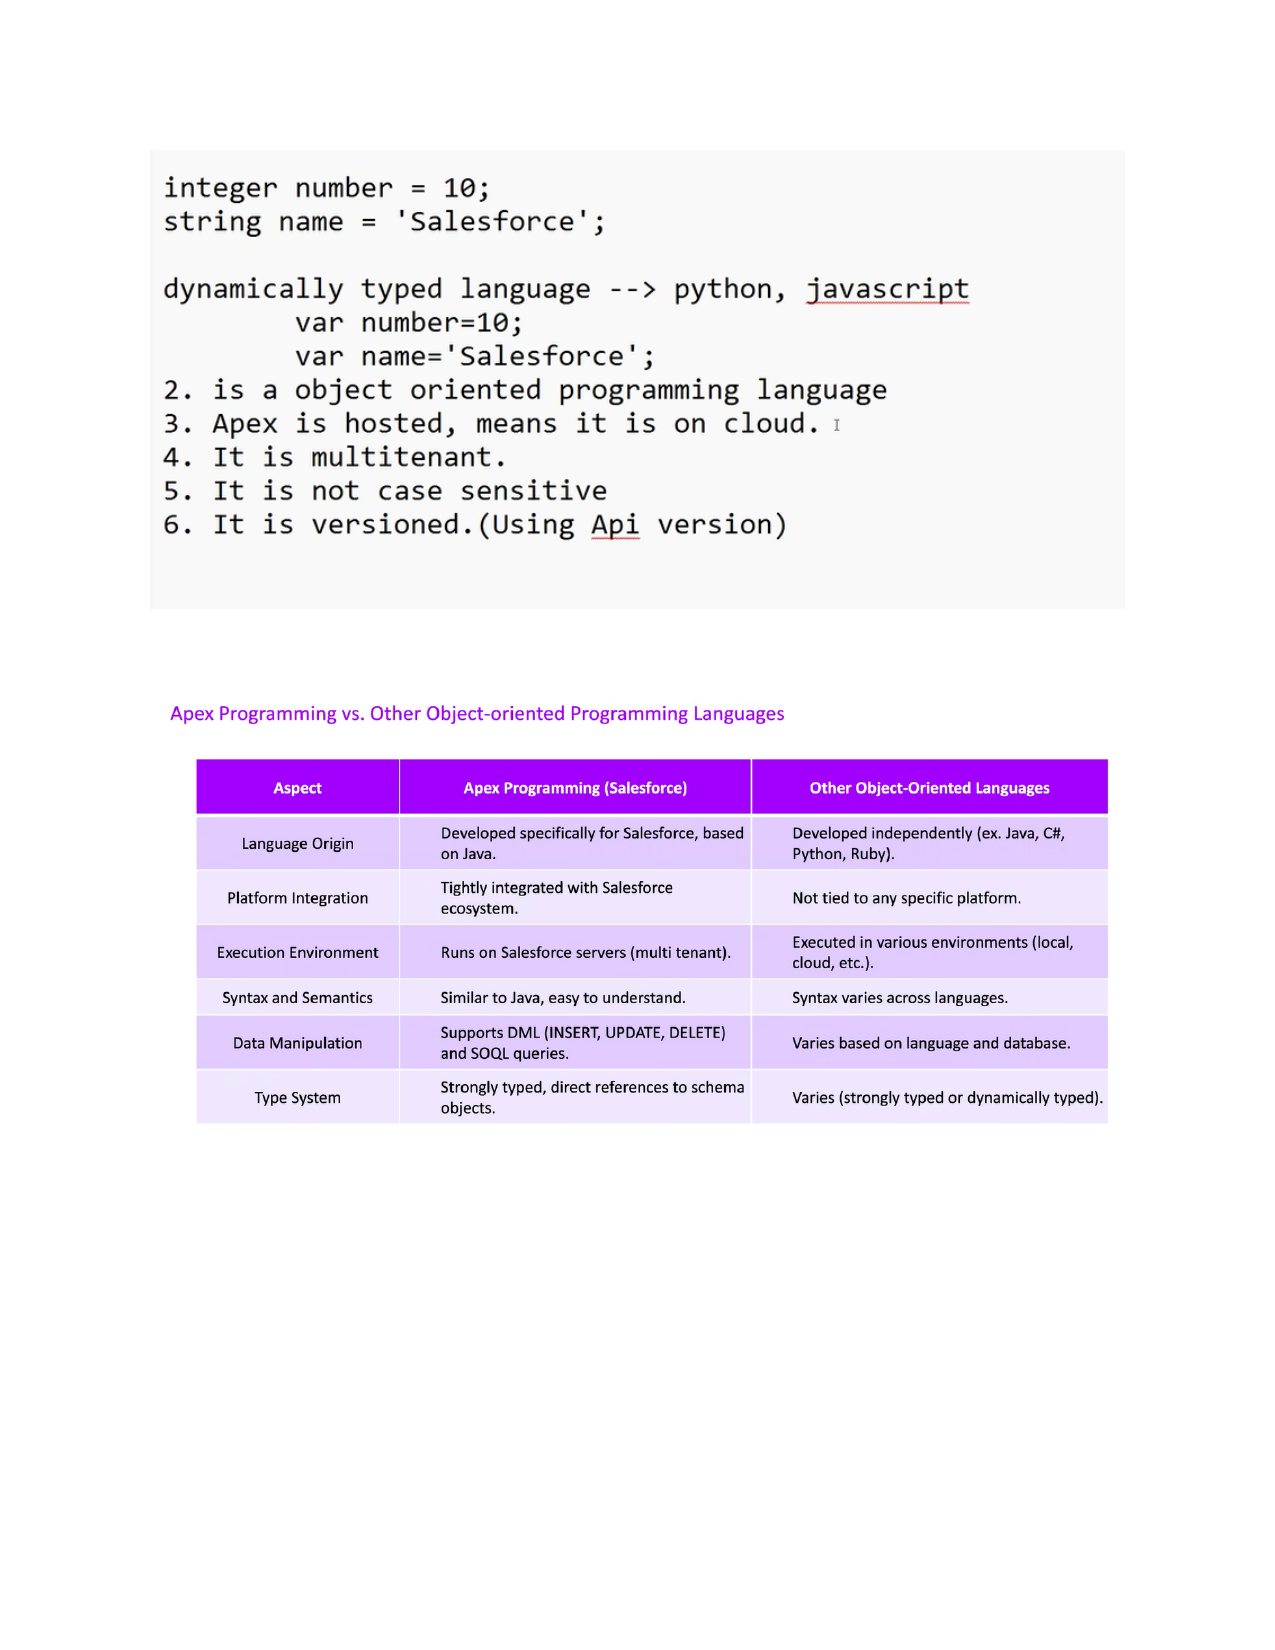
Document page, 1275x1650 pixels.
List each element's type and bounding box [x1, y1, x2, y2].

picture [150, 150, 1125, 609]
picture [150, 686, 1125, 1134]
